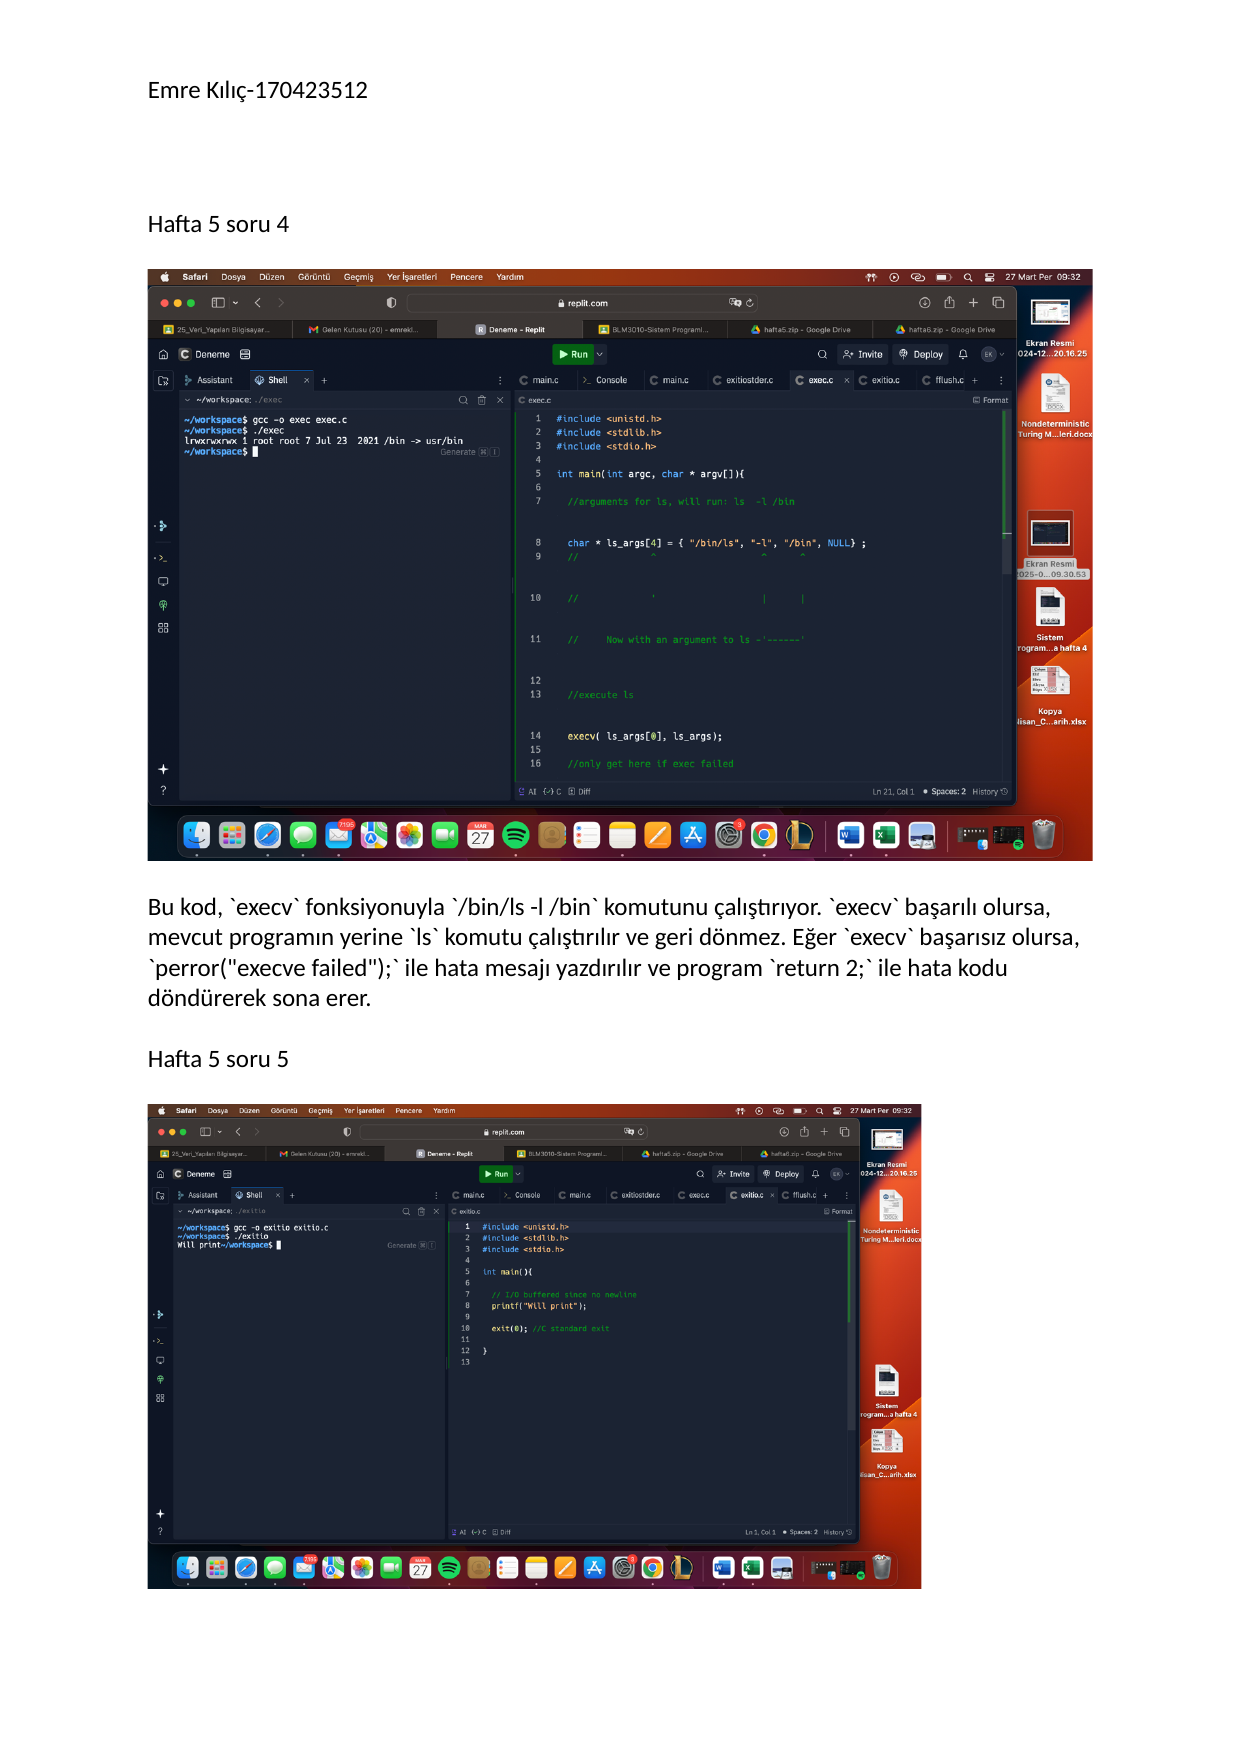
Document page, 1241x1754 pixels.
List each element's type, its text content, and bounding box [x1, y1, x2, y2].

text Hafta 5 soru 4 [148, 209, 1093, 239]
picture [147, 269, 1093, 861]
text Bu kod, `execv` fonksiyonuyla `/bin/ls -l /bin` komutunu çalıştırıyor. `execv` başarılı olursa, mevcut programın yerine `ls` komutu çalıştırılır ve geri dönmez. Eğer `execv` başarısız olursa, `perror("execve failed");` ile hata mesajı yazdırılır ve program `return 2;` ile hata kodu döndürerek sona erer. [148, 891, 1093, 1013]
text Hafta 5 soru 5 [148, 1043, 1093, 1074]
picture [147, 1104, 922, 1589]
